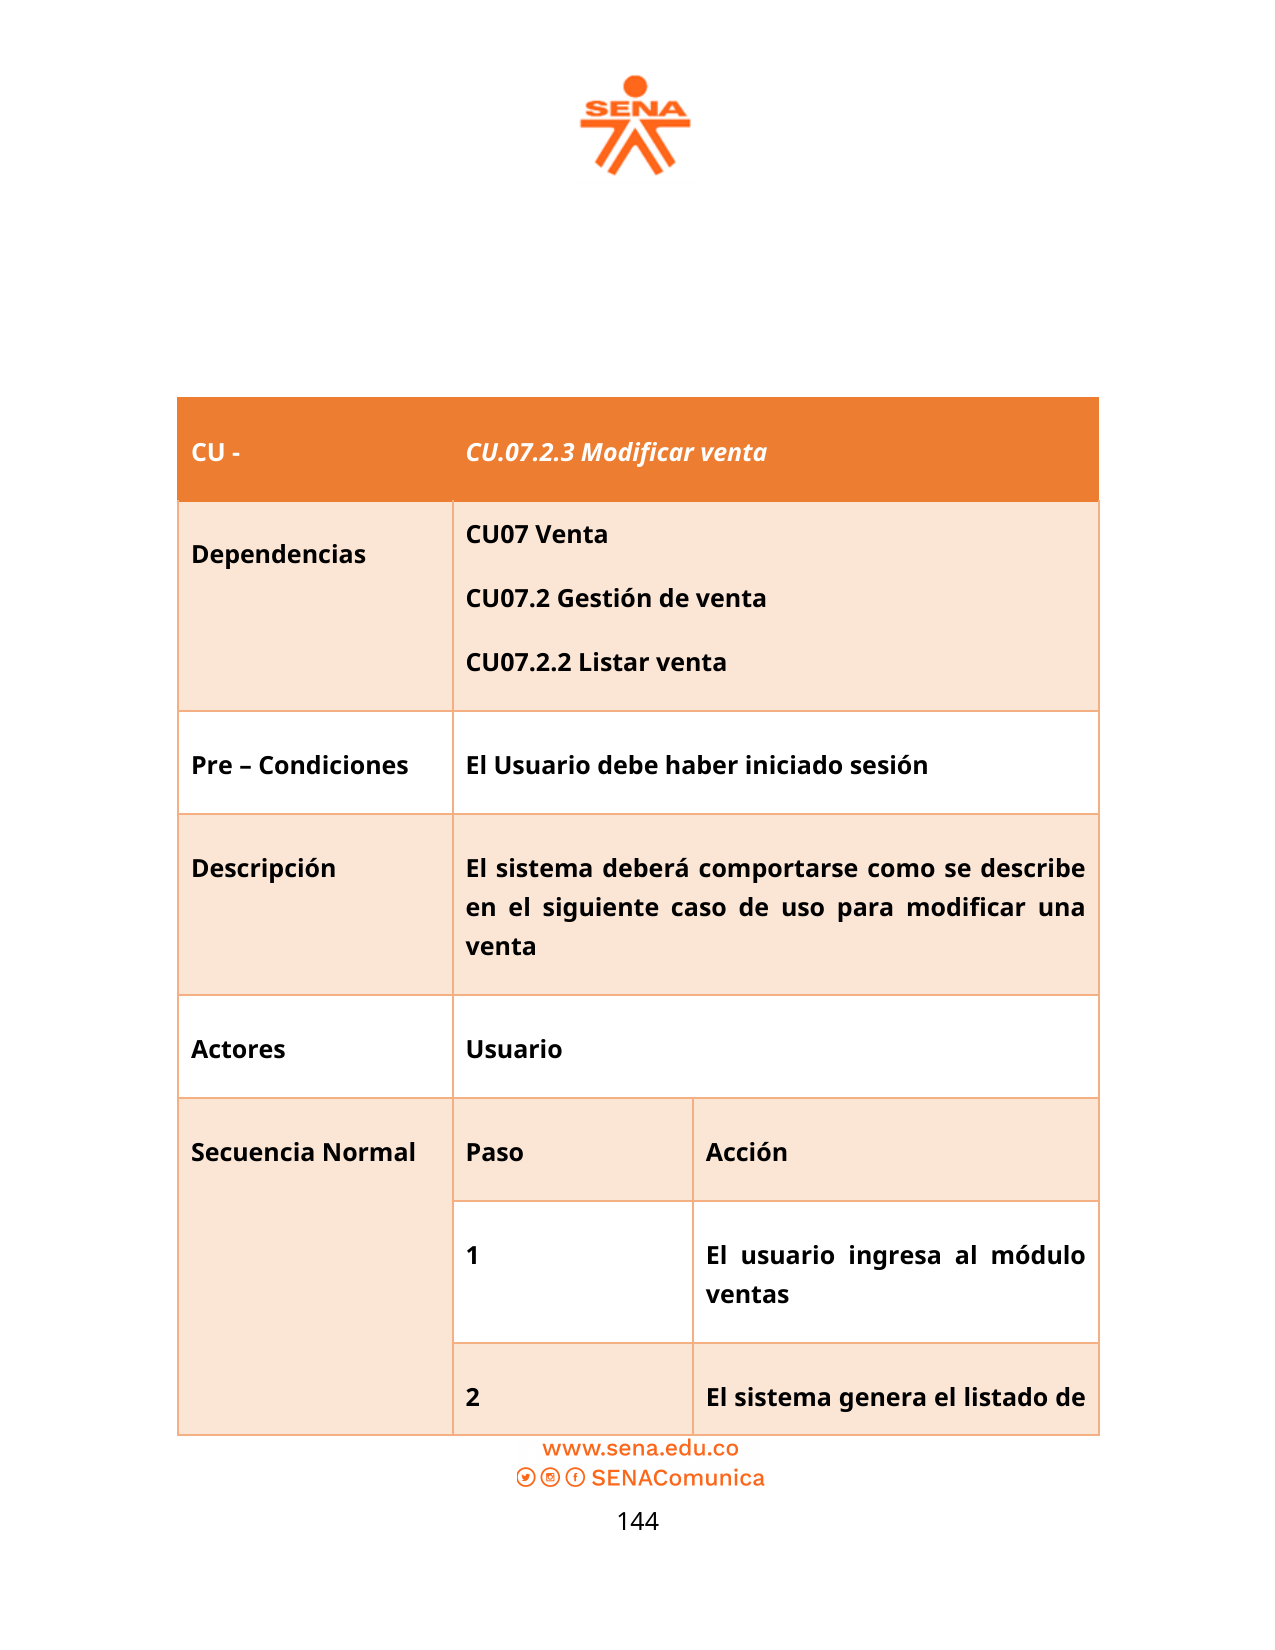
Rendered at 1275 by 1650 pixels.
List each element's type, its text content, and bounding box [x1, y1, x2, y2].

picture [517, 1436, 765, 1487]
table_cell Actores [179, 996, 452, 1097]
table_cell Pre – Condiciones [179, 712, 452, 813]
table_cell El sistema genera el listado de las ventas CU07.2.3.2.1 Guardar cambios CU 07.2.3.2.1 Cancelar [694, 1344, 1098, 1434]
table_header CU - [179, 399, 453, 500]
table_cell Acción [694, 1099, 1098, 1200]
table_cell Dependencias [179, 502, 452, 710]
table_header CU.07.2.3 Modificar venta [453, 399, 1099, 500]
picture [573, 73, 702, 184]
table_cell El sistema deberá comportarse como se describe en el siguiente caso de uso para modificar una venta [454, 815, 1098, 994]
table_cell El Usuario debe haber iniciado sesión [454, 712, 1098, 813]
table_cell Paso [454, 1099, 692, 1200]
table_cell El usuario ingresa al módulo ventas [694, 1202, 1098, 1342]
table_cell CU07 Venta CU07.2 Gestión de venta CU07.2.2 Listar venta [454, 502, 1098, 710]
table_cell 2 [454, 1344, 692, 1434]
table_cell Usuario [454, 996, 1098, 1097]
table_cell Secuencia Normal [179, 1099, 452, 1434]
table_cell Descripción [179, 815, 452, 994]
table_cell 1 [454, 1202, 692, 1342]
